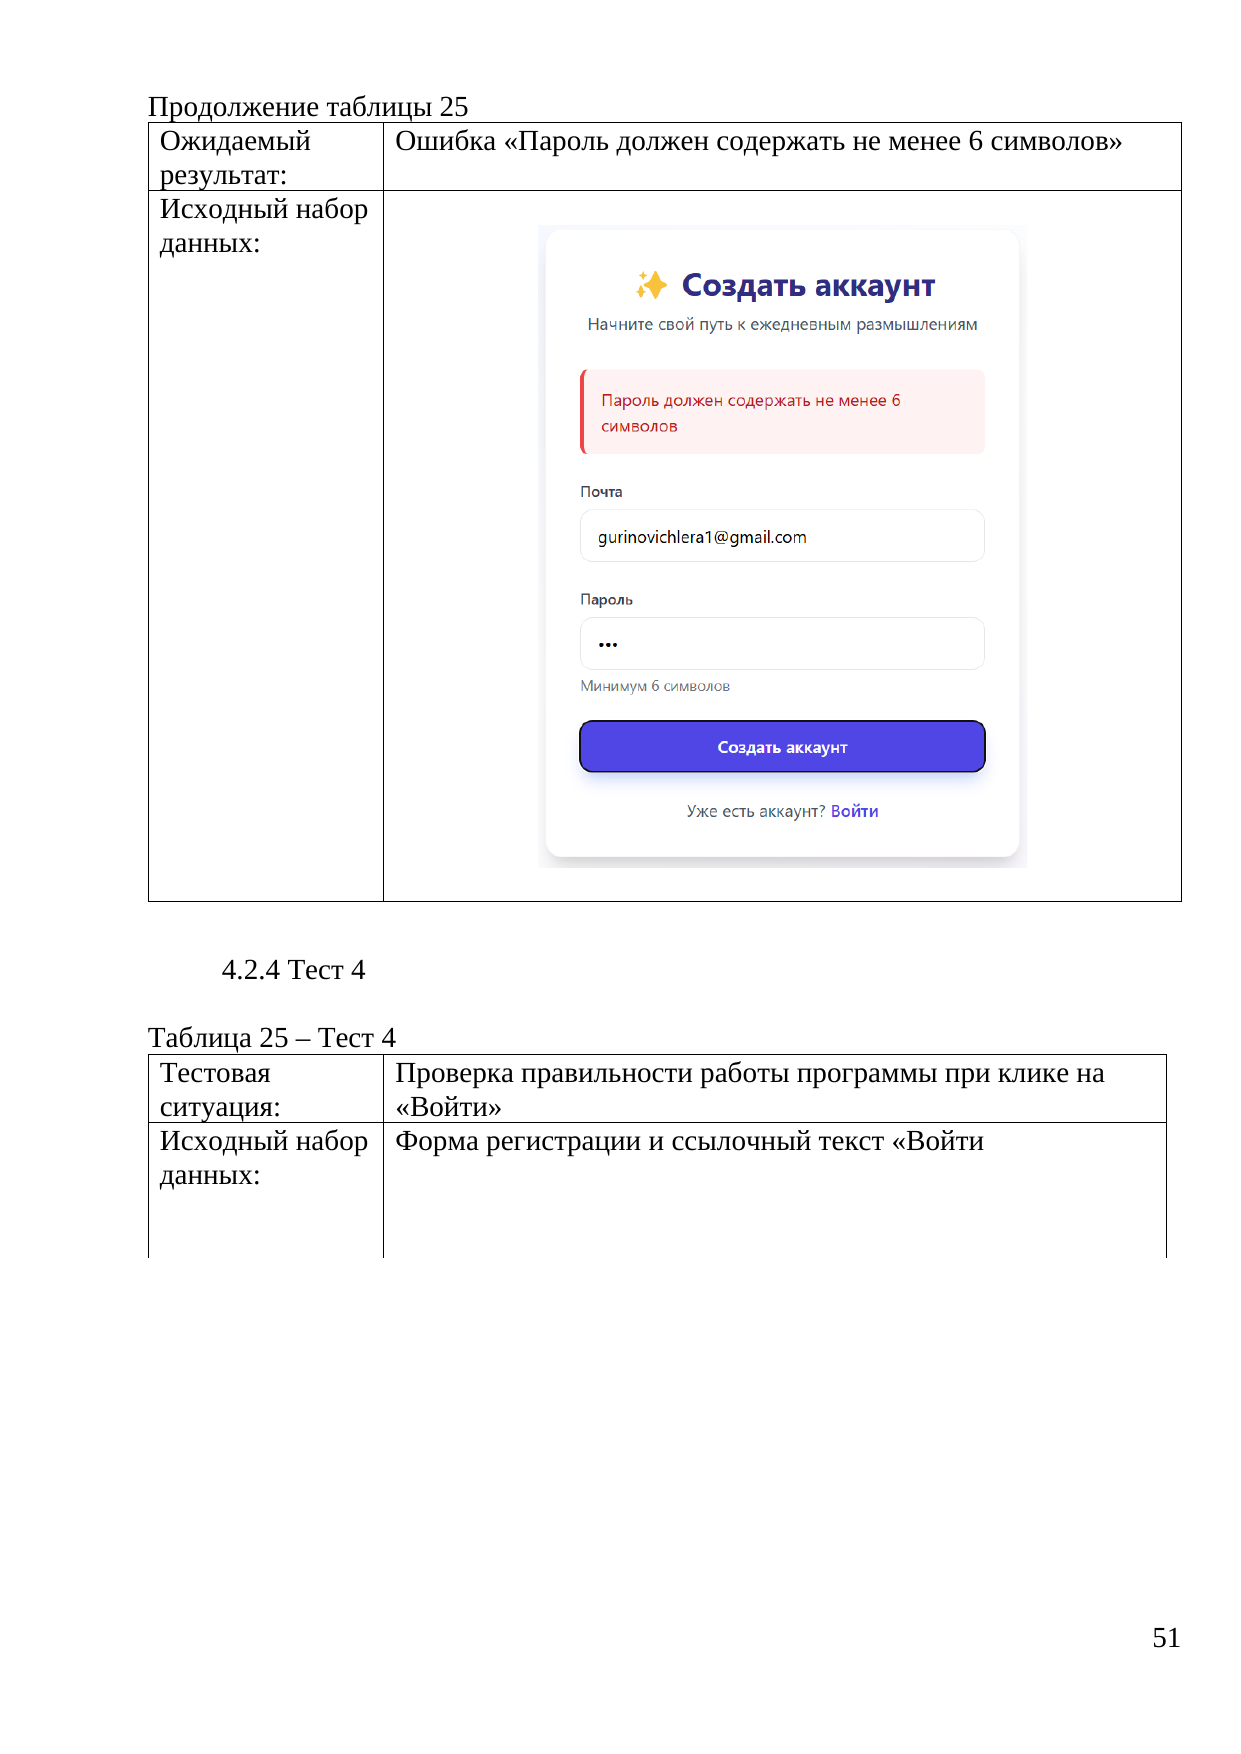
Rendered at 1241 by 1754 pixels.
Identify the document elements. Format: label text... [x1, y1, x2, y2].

table_header Тестовая ситуация: [149, 1055, 383, 1122]
table_cell [384, 191, 1181, 901]
table_cell Исходный набор данных: [149, 1123, 383, 1257]
table_header Проверка правильности работы программы при клике на «Войти» [384, 1055, 1166, 1122]
table_cell Исходный набор данных: [149, 191, 383, 901]
text Таблица 25 – Тест 4 [148, 1021, 1181, 1054]
picture [538, 225, 1028, 868]
subtitle 4.2.4 Тест 4 [222, 952, 1181, 986]
table_header Ошибка «Пароль должен содержать не менее 6 символов» [384, 123, 1181, 190]
table_cell Форма регистрации и ссылочный текст «Войти [384, 1123, 1166, 1257]
text Продолжение таблицы 25 [148, 89, 1181, 122]
table_header Ожидаемый результат: [149, 123, 383, 190]
